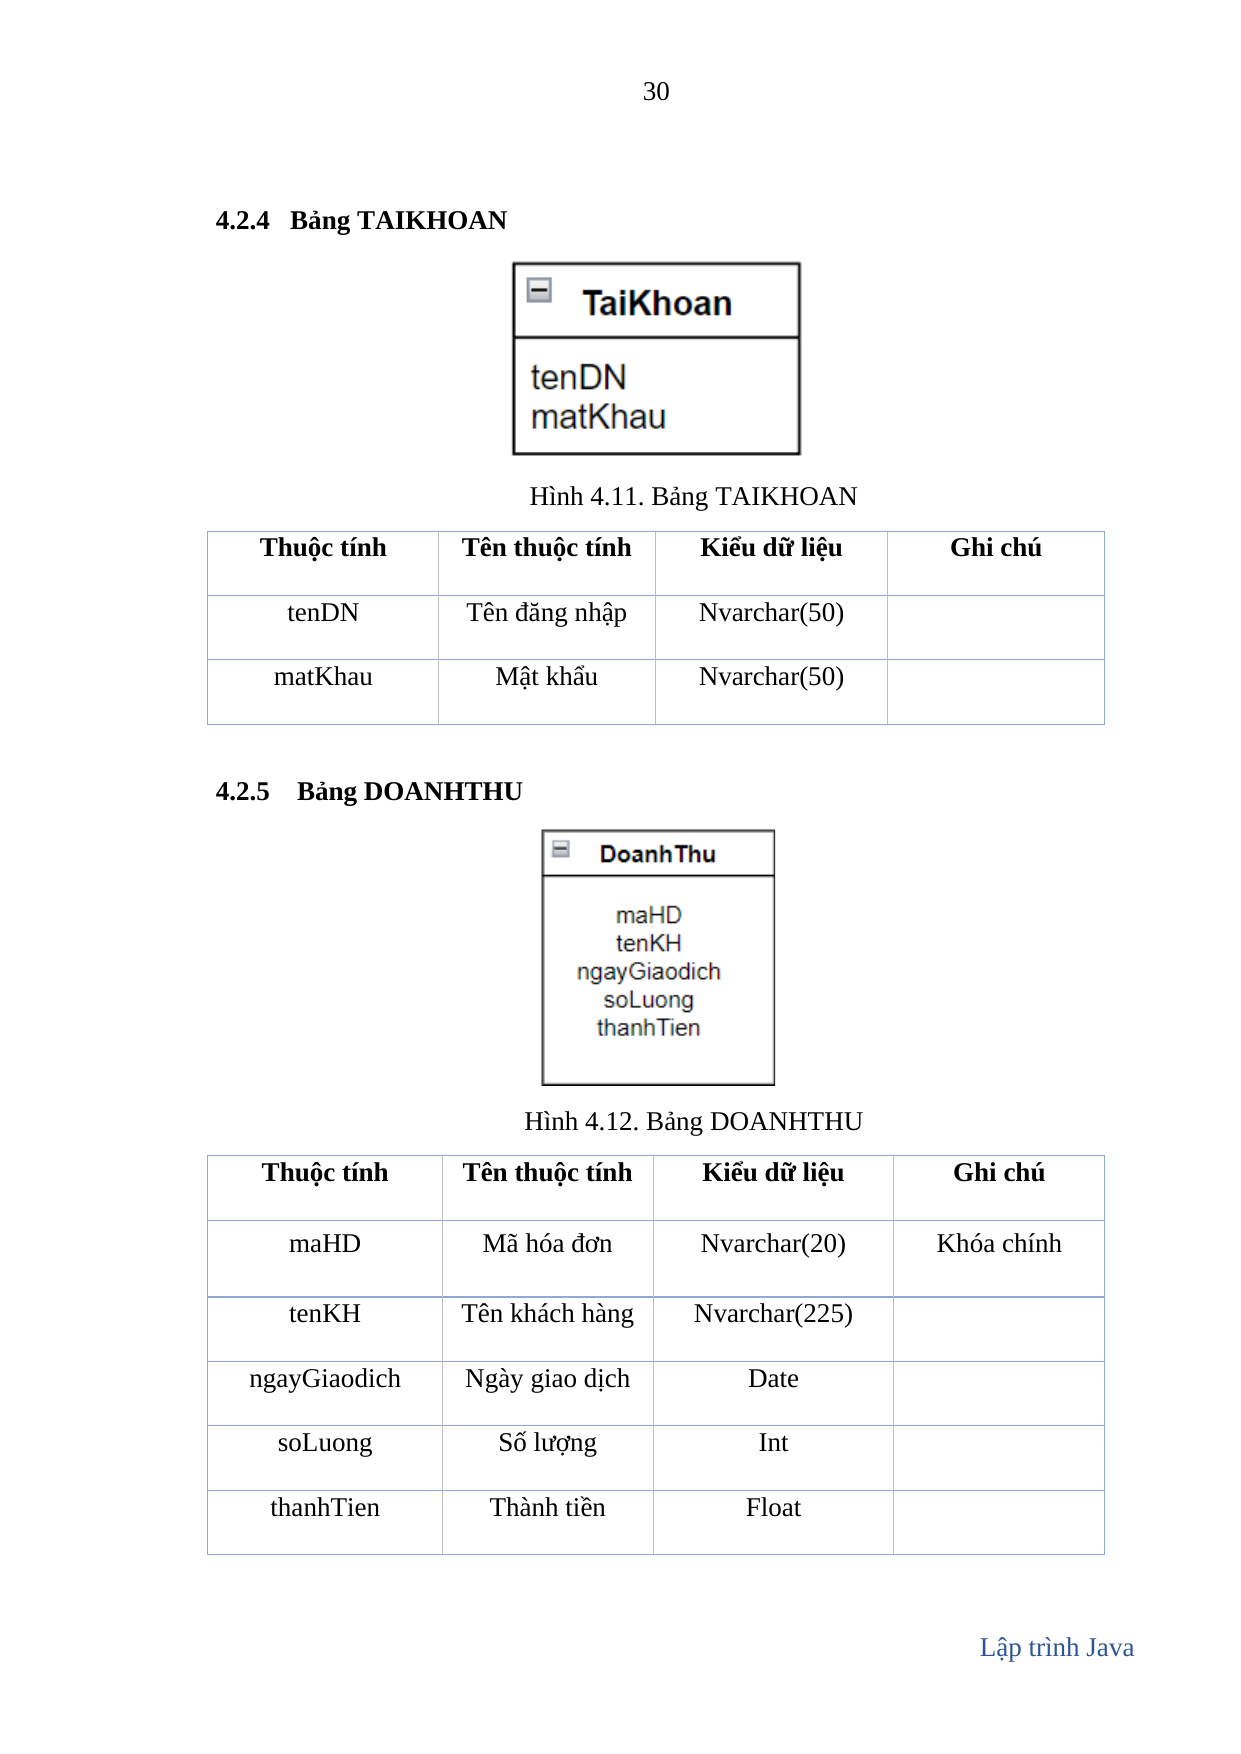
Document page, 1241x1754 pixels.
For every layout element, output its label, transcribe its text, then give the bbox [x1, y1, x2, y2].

table_cell [894, 1298, 1104, 1361]
table_header Tên thuộc tính [443, 1156, 653, 1220]
table_cell thanhTien [208, 1491, 442, 1554]
table_header Ghi chú [894, 1156, 1104, 1220]
table_header Tên thuộc tính [439, 532, 655, 595]
table_cell maHD [208, 1221, 442, 1296]
table_cell Nvarchar(225) [654, 1298, 893, 1361]
table_header Kiểu dữ liệu [654, 1156, 893, 1220]
table_header Thuộc tính [208, 1156, 442, 1220]
table_cell Tên khách hàng [443, 1298, 653, 1361]
table_cell Nvarchar(50) [656, 596, 887, 659]
table_cell Date [654, 1362, 893, 1425]
table_cell [888, 660, 1104, 724]
table_cell tenKH [208, 1298, 442, 1361]
table_cell Mật khẩu [439, 660, 655, 724]
table_cell Nvarchar(50) [656, 660, 887, 724]
table_cell [888, 596, 1104, 659]
table_cell Float [654, 1491, 893, 1554]
table_cell tenDN [208, 596, 438, 659]
table_header Kiểu dữ liệu [656, 532, 887, 595]
table_cell Thành tiền [443, 1491, 653, 1554]
table_cell soLuong [208, 1426, 442, 1489]
subtitle 4.2.4 Bảng TAIKHOAN [216, 204, 1134, 235]
table_cell [894, 1491, 1104, 1554]
table_cell Khóa chính [894, 1221, 1104, 1296]
list Hình 4.12. Bảng DOANHTHU [253, 1105, 1134, 1136]
table_cell matKhau [208, 660, 438, 724]
table_cell Tên đăng nhập [439, 596, 655, 659]
table_cell ngayGiaodich [208, 1362, 442, 1425]
table_cell Mã hóa đơn [443, 1221, 653, 1296]
table_header Thuộc tính [208, 532, 438, 595]
table_cell Ngày giao dịch [443, 1362, 653, 1425]
table_cell Int [654, 1426, 893, 1489]
list Hình 4.11. Bảng TAIKHOAN [253, 480, 1134, 511]
table_cell Nvarchar(20) [654, 1221, 893, 1296]
picture [537, 825, 775, 1086]
table_header Ghi chú [888, 532, 1104, 595]
table_cell Số lượng [443, 1426, 653, 1489]
subtitle 4.2.5 Bảng DOANHTHU [216, 775, 1134, 806]
table_cell [894, 1426, 1104, 1489]
table_cell [894, 1362, 1104, 1425]
picture [505, 254, 808, 462]
